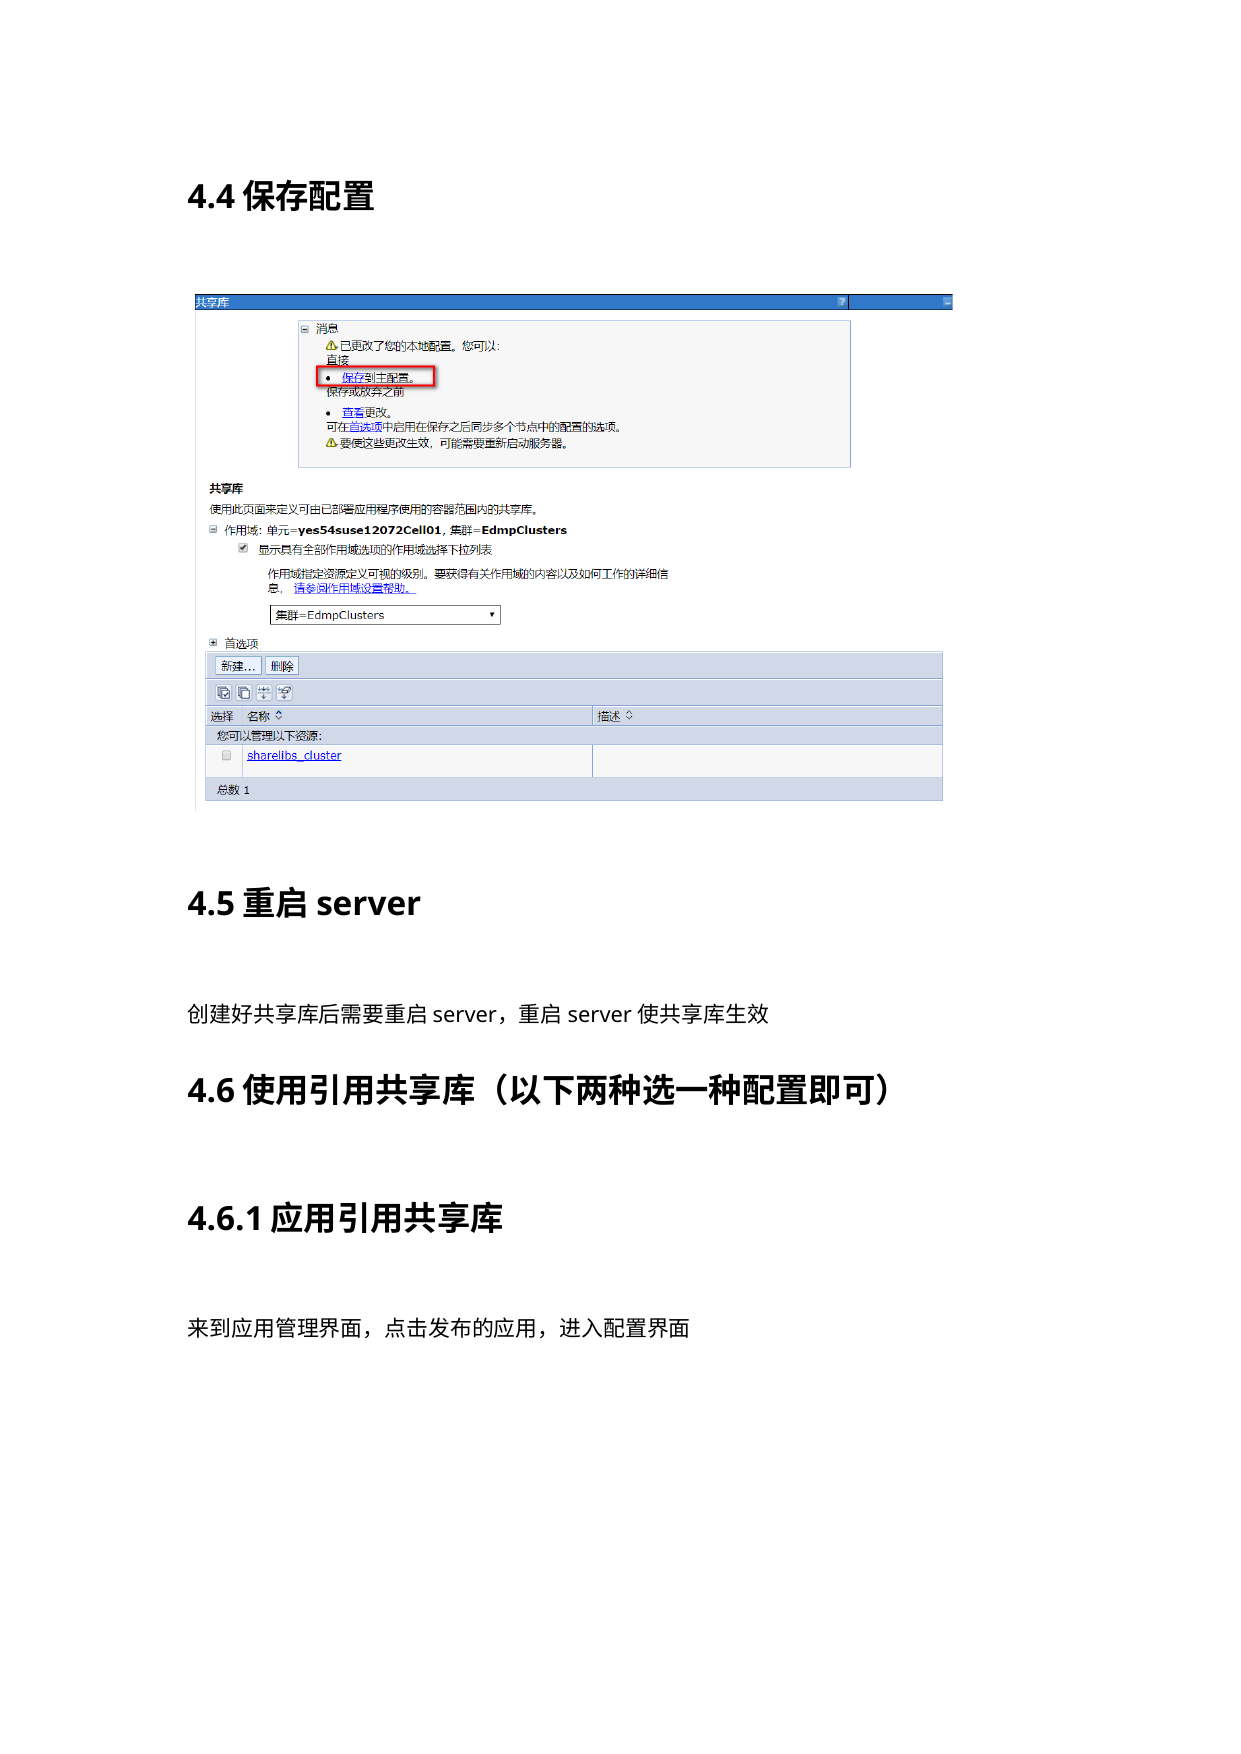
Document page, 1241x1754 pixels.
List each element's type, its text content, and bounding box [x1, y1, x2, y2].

text 来到应用管理界面，点击发布的应用，进入配置界面 [187, 1311, 1053, 1343]
subtitle 4.6使用引用共享库（以下两种选一种配置即可） [187, 1056, 1053, 1121]
subtitle 4.5重启 server [187, 869, 1053, 934]
picture [187, 289, 953, 811]
subtitle 4.4保存配置 [187, 162, 1053, 227]
subtitle 4.6.1应用引用共享库 [187, 1183, 1053, 1248]
text 创建好共享库后需要重启server，重启 server 使共享库生效 [187, 996, 1053, 1029]
